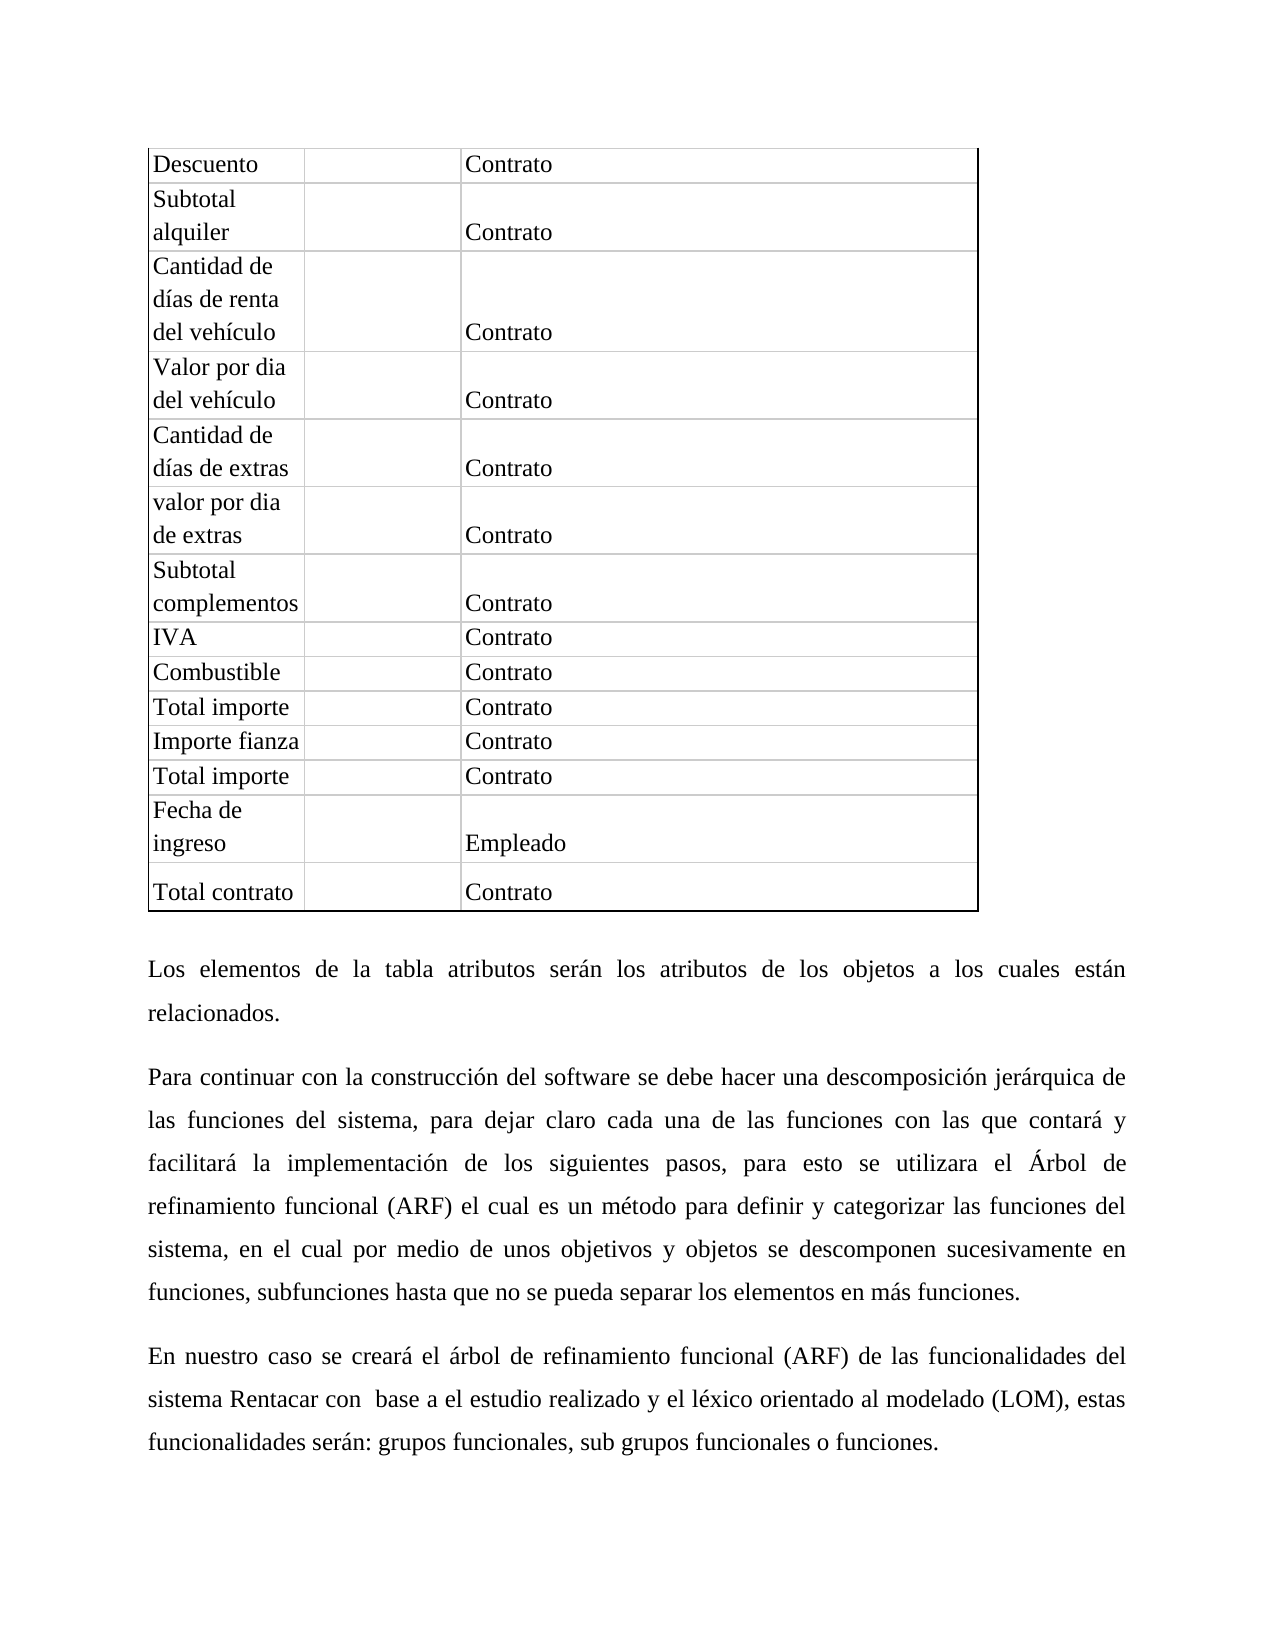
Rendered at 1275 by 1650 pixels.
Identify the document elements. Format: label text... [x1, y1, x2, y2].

text En nuestro caso se creará el árbol de refinamiento funcional (ARF) de las funcionalidades del sistema Rentacar con base a el estudio realizado y el léxico orientado al modelado (LOM), estas funcionalidades serán: grupos funcionales, sub grupos funcionales o funciones. [148, 1341, 1127, 1456]
text Para continuar con la construcción del software se debe hacer una descomposición jerárquica de las funciones del sistema, para dejar claro cada una de las funciones con las que contará y facilitará la implementación de los siguientes pasos, para esto se utilizara el Árbol de refinamiento funcional (ARF) el cual es un método para definir y categorizar las funciones del sistema, en el cual por medio de unos objetivos y objetos se descomponen sucesivamente en funciones, subfunciones hasta que no se pueda separar los elementos en más funciones. [148, 1062, 1127, 1306]
text Los elementos de la tabla atributos serán los atributos de los objetos a los cuales están relacionados. [148, 954, 1127, 1026]
